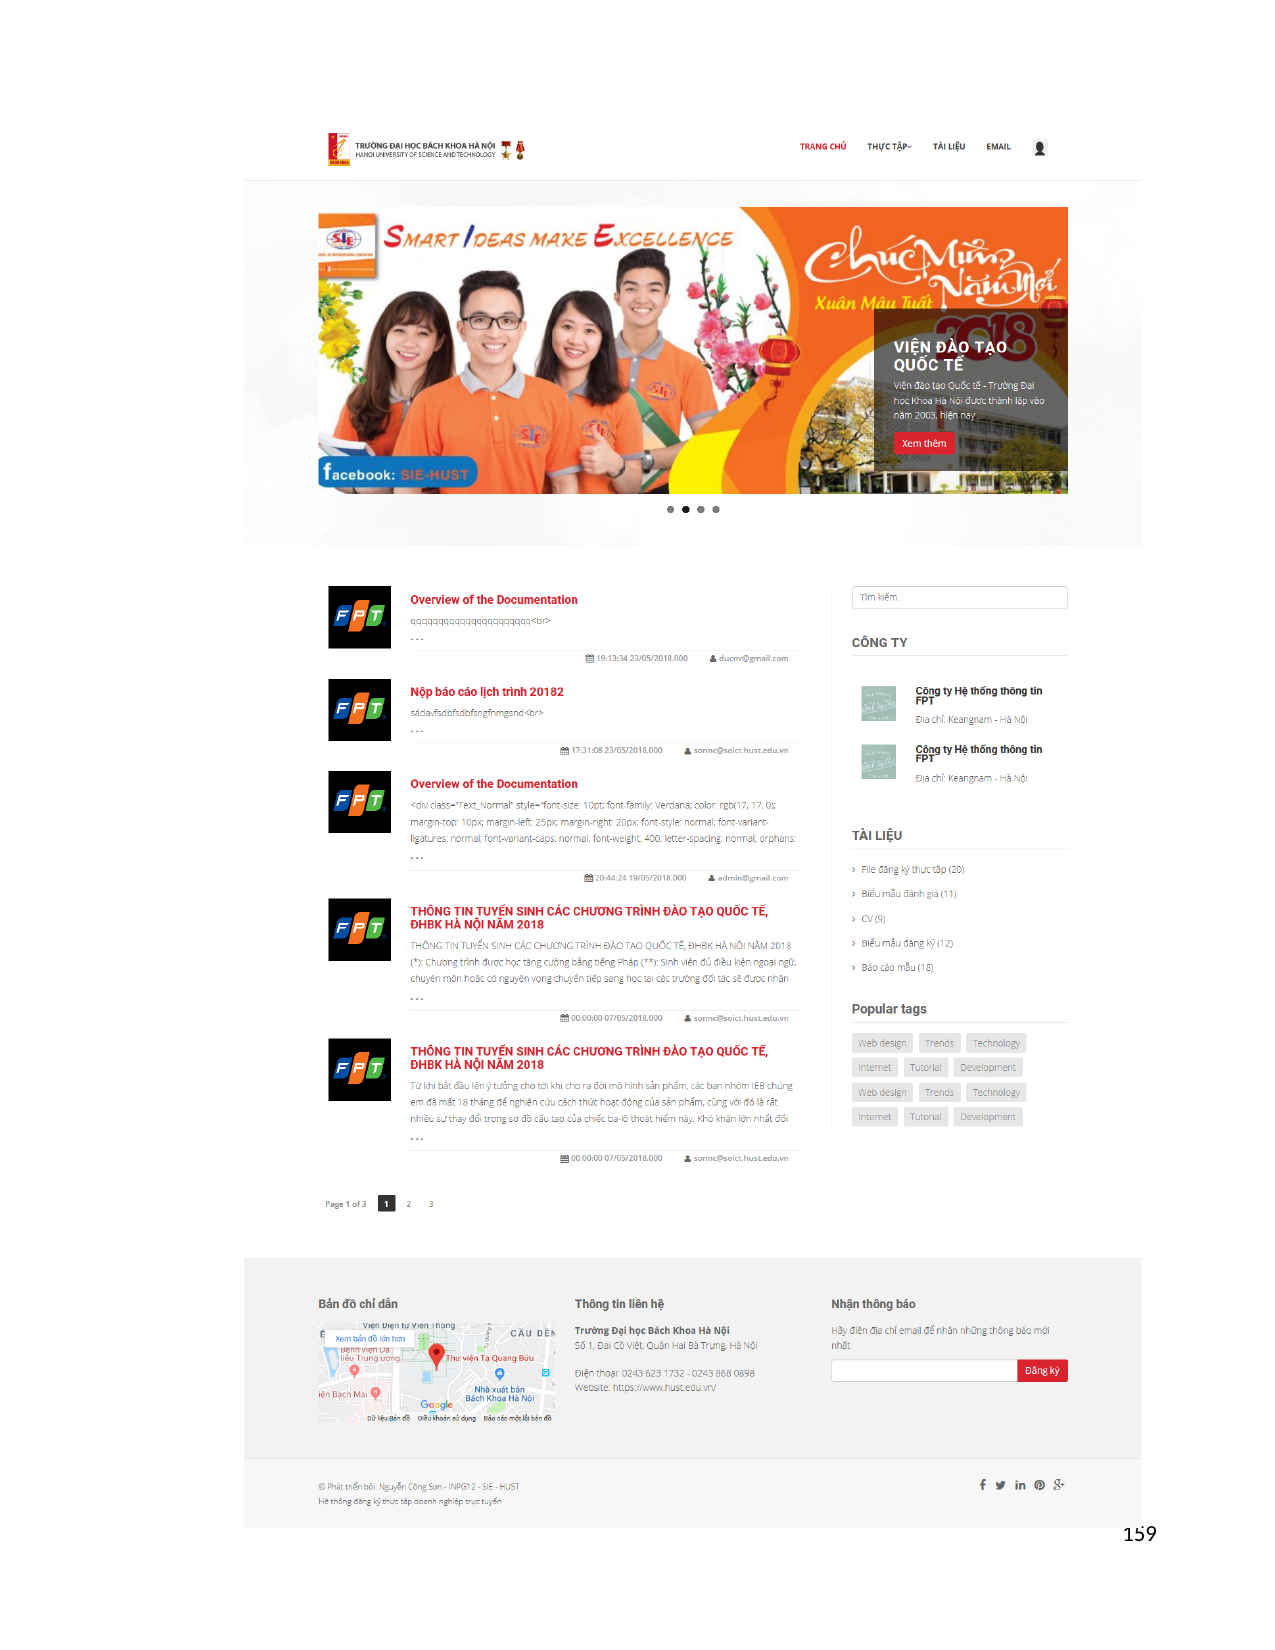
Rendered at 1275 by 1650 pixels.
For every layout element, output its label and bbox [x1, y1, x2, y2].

picture [244, 113, 1142, 1528]
